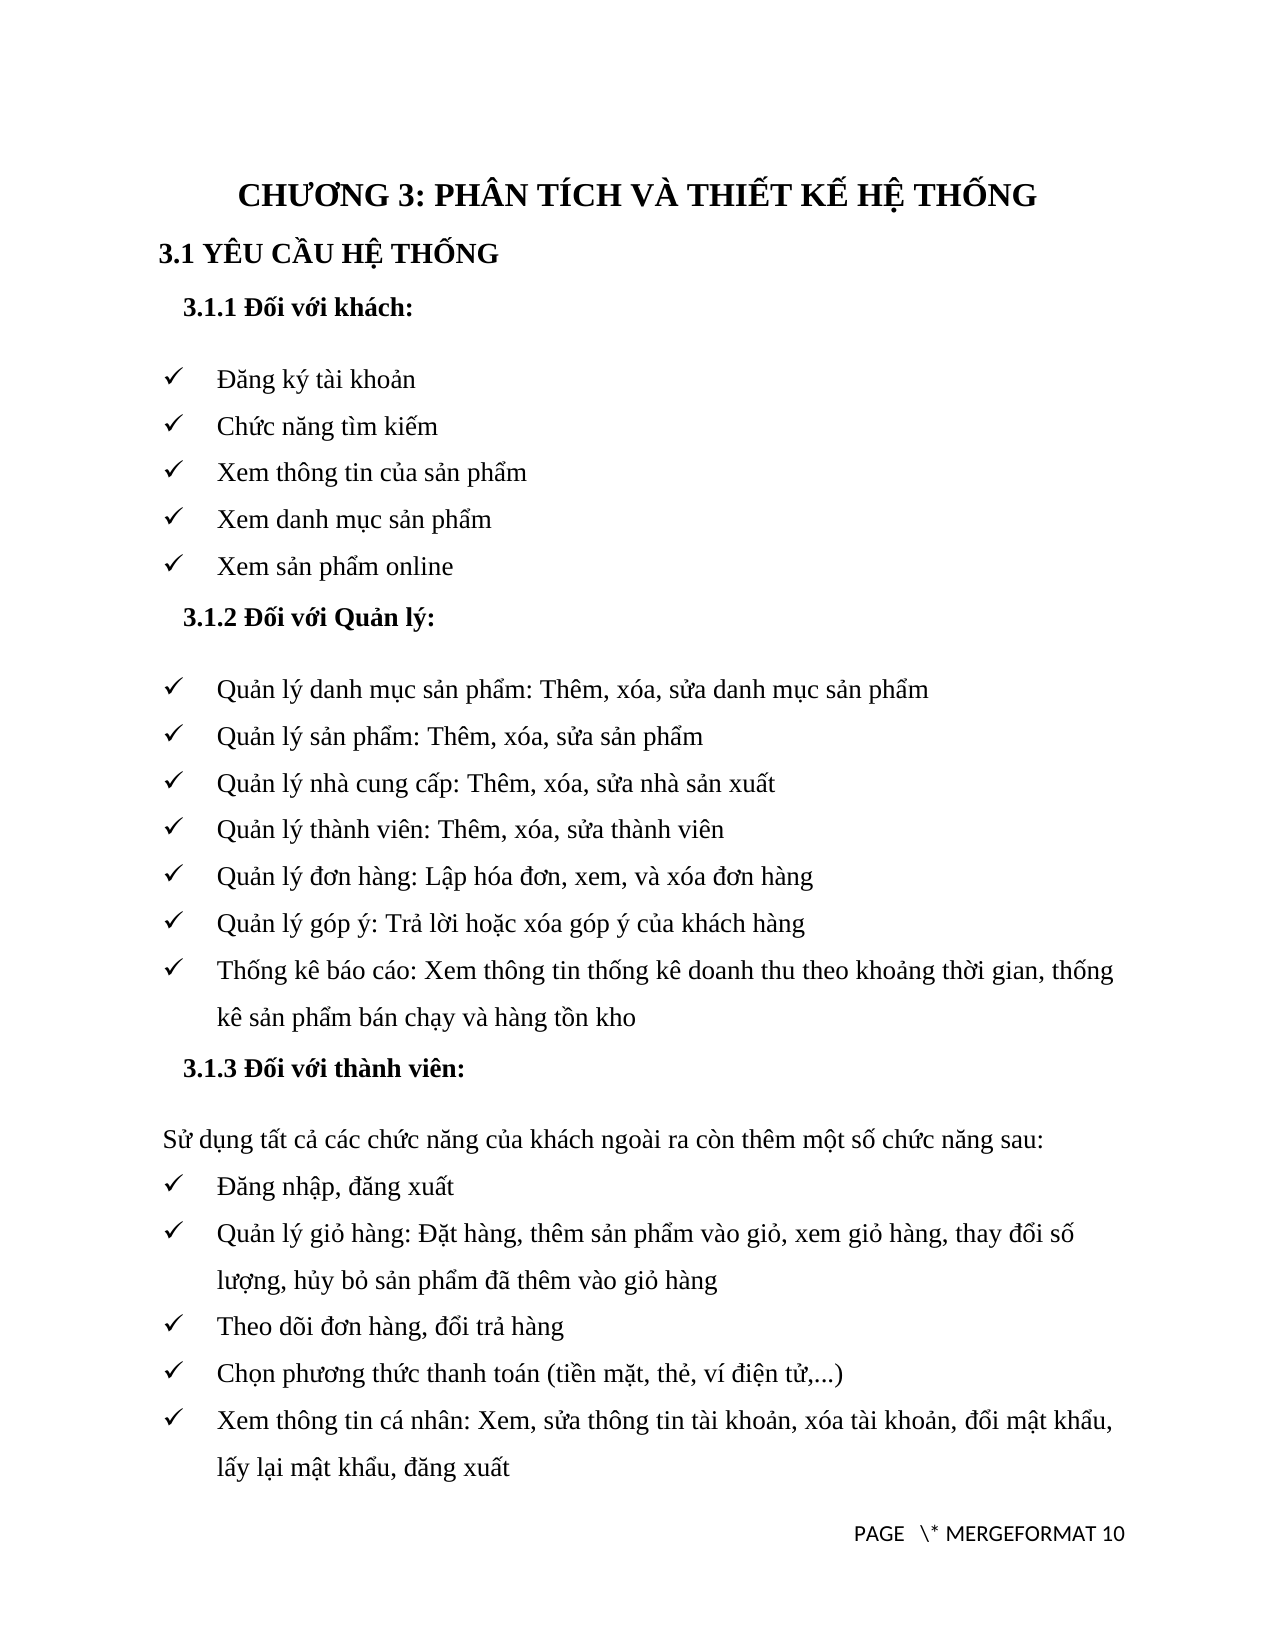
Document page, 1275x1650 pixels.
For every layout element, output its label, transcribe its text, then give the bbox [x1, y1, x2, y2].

list Theo dõi đơn hàng, đổi trả hàng [162, 1311, 1125, 1342]
list Xem danh mục sản phẩm [162, 503, 1125, 535]
list Quản lý giỏ hàng: Đặt hàng, thêm sản phẩm vào giỏ, xem giỏ hàng, thay đổi số lượng, hủy bỏ sản phẩm đã thêm vào giỏ hàng [162, 1217, 1125, 1295]
list Quản lý sản phẩm: Thêm, xóa, sửa sản phẩm [162, 720, 1125, 751]
list Quản lý đơn hàng: Lập hóa đơn, xem, và xóa đơn hàng [162, 861, 1125, 892]
list Quản lý góp ý: Trả lời hoặc xóa góp ý của khách hàng [162, 907, 1125, 939]
list Xem sản phẩm online [162, 550, 1125, 582]
subtitle 3.1 YÊU CẦU HỆ THỐNG [158, 237, 1125, 270]
subtitle 3.1.2 Đối với Quản lý: [162, 601, 1125, 632]
subtitle 3.1.3 Đối với thành viên: [162, 1052, 1125, 1083]
list Xem thông tin cá nhân: Xem, sửa thông tin tài khoản, xóa tài khoản, đổi mật khẩu, lấy lại mật khẩu, đăng xuất [162, 1404, 1125, 1482]
subtitle CHƯƠNG 3: PHÂN TÍCH VÀ THIẾT KẾ HỆ THỐNG [150, 175, 1125, 213]
list Quản lý danh mục sản phẩm: Thêm, xóa, sửa danh mục sản phẩm [162, 673, 1125, 704]
list Chức năng tìm kiếm [162, 410, 1125, 441]
list Xem thông tin của sản phẩm [162, 457, 1125, 488]
list Thống kê báo cáo: Xem thông tin thống kê doanh thu theo khoảng thời gian, thống kê sản phẩm bán chạy và hàng tồn kho [162, 954, 1125, 1032]
list Chọn phương thức thanh toán (tiền mặt, thẻ, ví điện tử,...) [162, 1357, 1125, 1389]
list Quản lý thành viên: Thêm, xóa, sửa thành viên [162, 814, 1125, 845]
list Đăng nhập, đăng xuất [162, 1170, 1125, 1201]
text Sử dụng tất cả các chức năng của khách ngoài ra còn thêm một số chức năng sau: [162, 1123, 1125, 1155]
list Quản lý nhà cung cấp: Thêm, xóa, sửa nhà sản xuất [162, 767, 1125, 798]
list Đăng ký tài khoản [162, 363, 1125, 394]
subtitle 3.1.1 Đối với khách: [162, 291, 1125, 322]
